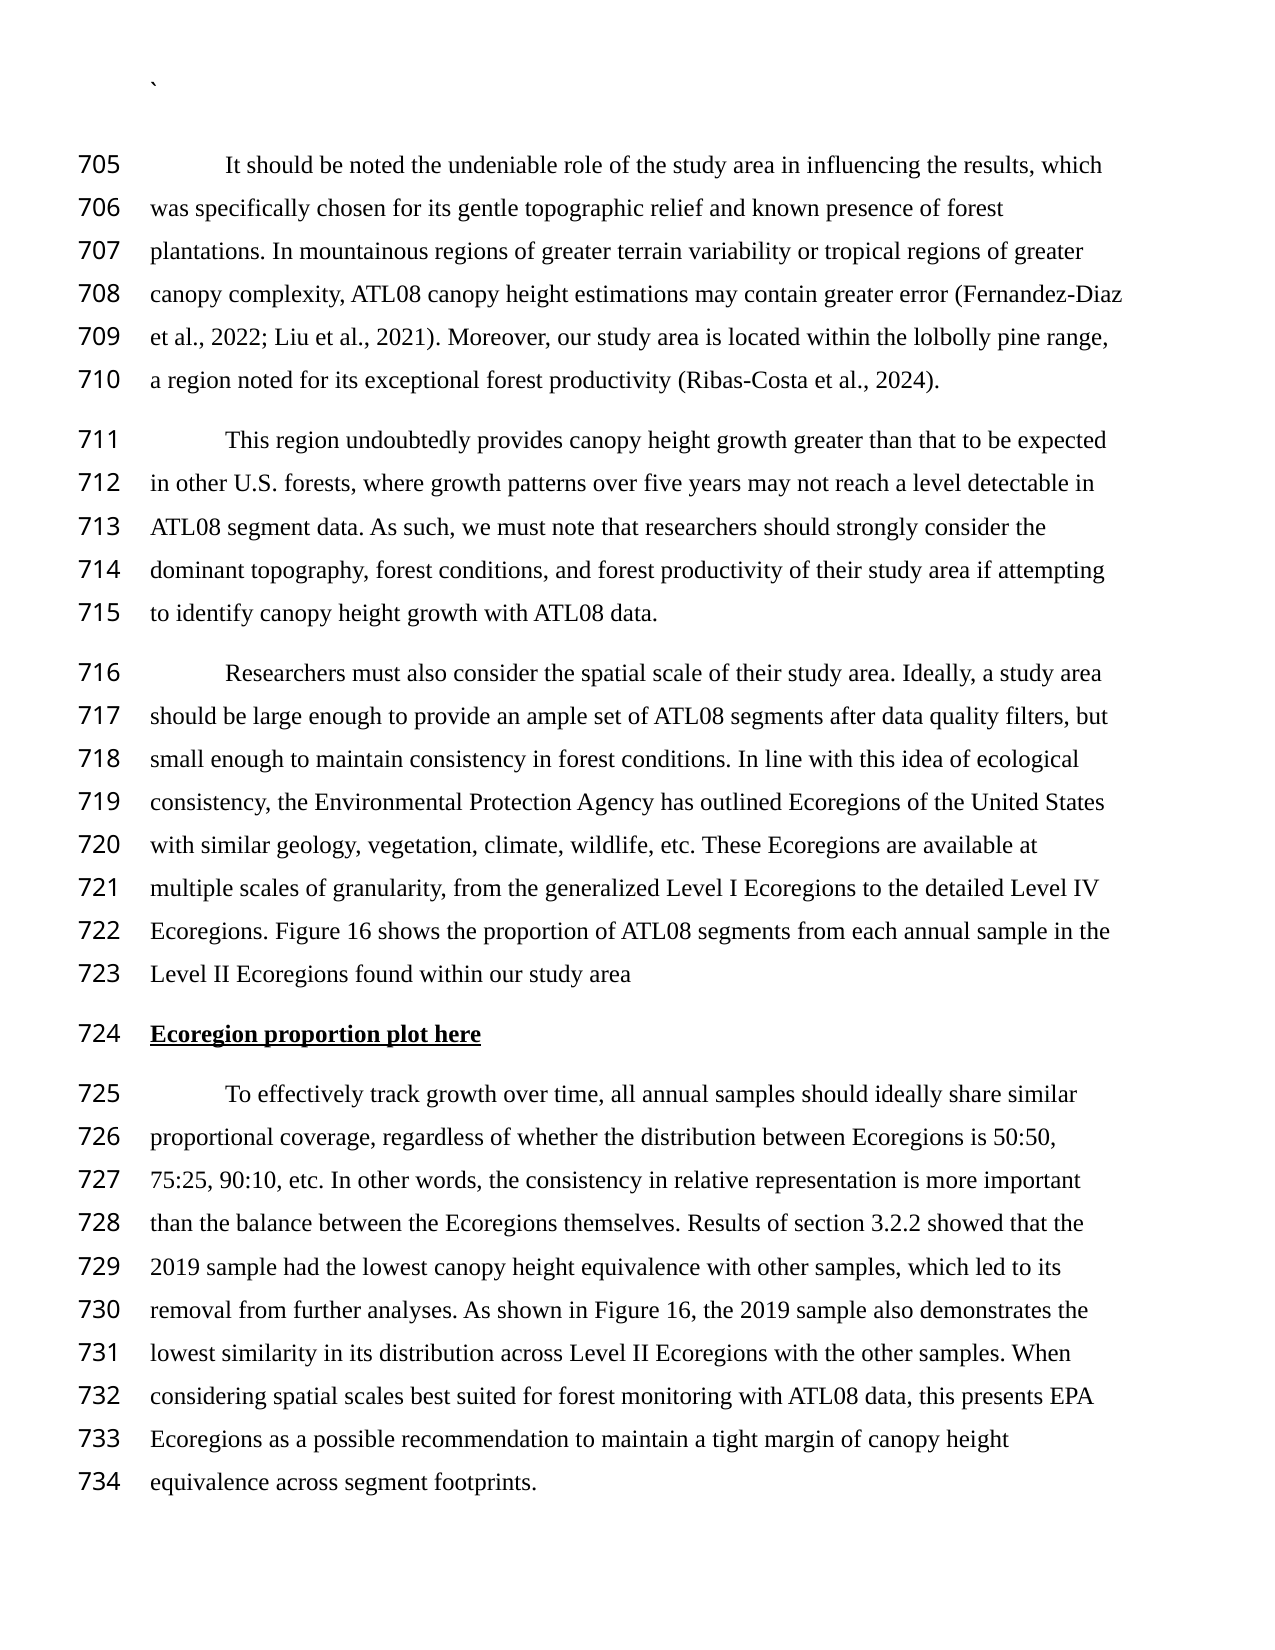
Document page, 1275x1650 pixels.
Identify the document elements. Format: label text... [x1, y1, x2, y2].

text To effectively track growth over time, all annual samples should ideally share similar proportional coverage, regardless of whether the distribution between Ecoregions is 50:50, 75:25, 90:10, etc. In other words, the consistency in relative representation is more important than the balance between the Ecoregions themselves. Results of section 3.2.2 showed that the 2019 sample had the lowest canopy height equivalence with other samples, which led to its removal from further analyses. As shown in Figure 16, the 2019 sample also demonstrates the lowest similarity in its distribution across Level II Ecoregions with the other samples. When considering spatial scales best suited for forest monitoring with ATL08 data, this presents EPA Ecoregions as a possible recommendation to maintain a tight margin of canopy height equivalence across segment footprints. [150, 1079, 1125, 1496]
text Ecoregion proportion plot here [150, 1019, 1125, 1048]
text This region undoubtedly provides canopy height growth greater than that to be expected in other U.S. forests, where growth patterns over five years may not reach a level detectable in ATL08 segment data. As such, we must note that researchers should strongly consider the dominant topography, forest conditions, and forest productivity of their study area if attempting to identify canopy height growth with ATL08 data. [150, 425, 1125, 627]
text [150, 150, 1125, 394]
text Researchers must also consider the spatial scale of their study area. Ideally, a study area should be large enough to provide an ample set of ATL08 segments after data quality filters, but small enough to maintain consistency in forest conditions. In line with this idea of ecological consistency, the Environmental Protection Agency has outlined Ecoregions of the United States with similar geology, vegetation, climate, wildlife, etc. These Ecoregions are available at multiple scales of granularity, from the generalized Level I Ecoregions to the detailed Level IV Ecoregions. Figure 16 shows the proportion of ATL08 segments from each annual sample in the Level II Ecoregions found within our study area [150, 658, 1125, 988]
